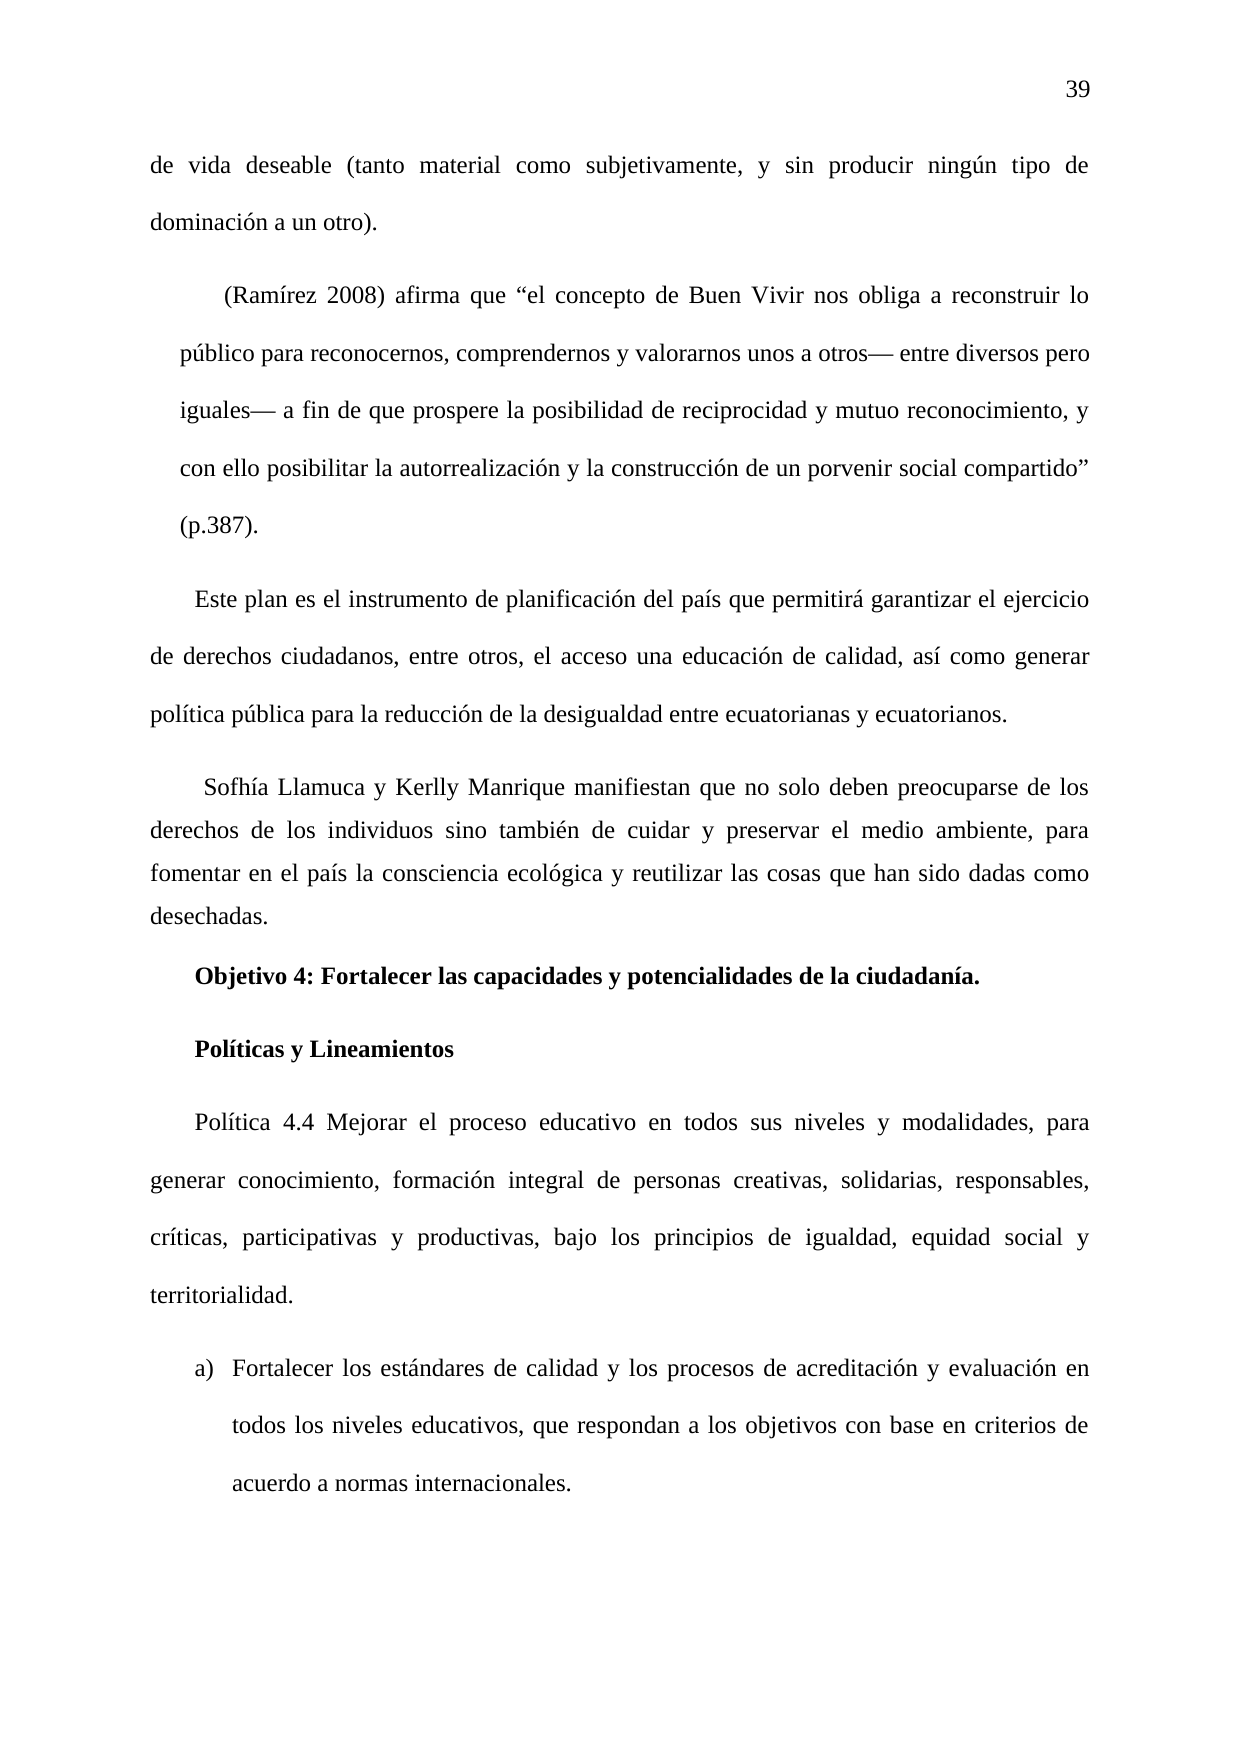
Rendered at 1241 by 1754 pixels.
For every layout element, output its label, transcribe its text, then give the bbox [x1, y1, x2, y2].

text Sofhía Llamuca y Kerlly Manrique manifiestan que no solo deben preocuparse de los derechos de los individuos sino también de cuidar y preservar el medio ambiente, para fomentar en el país la consciencia ecológica y reutilizar las cosas que han sido dadas como desechadas. [150, 772, 1090, 930]
text (Ramírez 2008) afirma que “el concepto de Buen Vivir nos obliga a reconstruir lo público para reconocernos, comprendernos y valorarnos unos a otros— entre diversos pero iguales— a fin de que prospere la posibilidad de reciprocidad y mutuo reconocimiento, y con ello posibilitar la autorrealización y la construcción de un porvenir social compartido” (p.387). [179, 281, 1090, 539]
text Objetivo 4: Fortalecer las capacidades y potencialidades de la ciudadanía. [150, 961, 1090, 990]
text Política 4.4 Mejorar el proceso educativo en todos sus niveles y modalidades, para generar conocimiento, formación integral de personas creativas, solidarias, responsables, críticas, participativas y productivas, bajo los principios de igualdad, equidad social y territorialidad. [150, 1107, 1090, 1308]
list Fortalecer los estándares de calidad y los procesos de acreditación y evaluación en todos los niveles educativos, que respondan a los objetivos con base en criterios de acuerdo a normas internacionales. [194, 1353, 1090, 1497]
text Este plan es el instrumento de planificación del país que permitirá garantizar el ejercicio de derechos ciudadanos, entre otros, el acceso una educación de calidad, así como generar política pública para la reducción de la desigualdad entre ecuatorianas y ecuatorianos. [150, 584, 1090, 727]
text Políticas y Lineamientos [150, 1034, 1090, 1063]
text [150, 150, 1090, 236]
